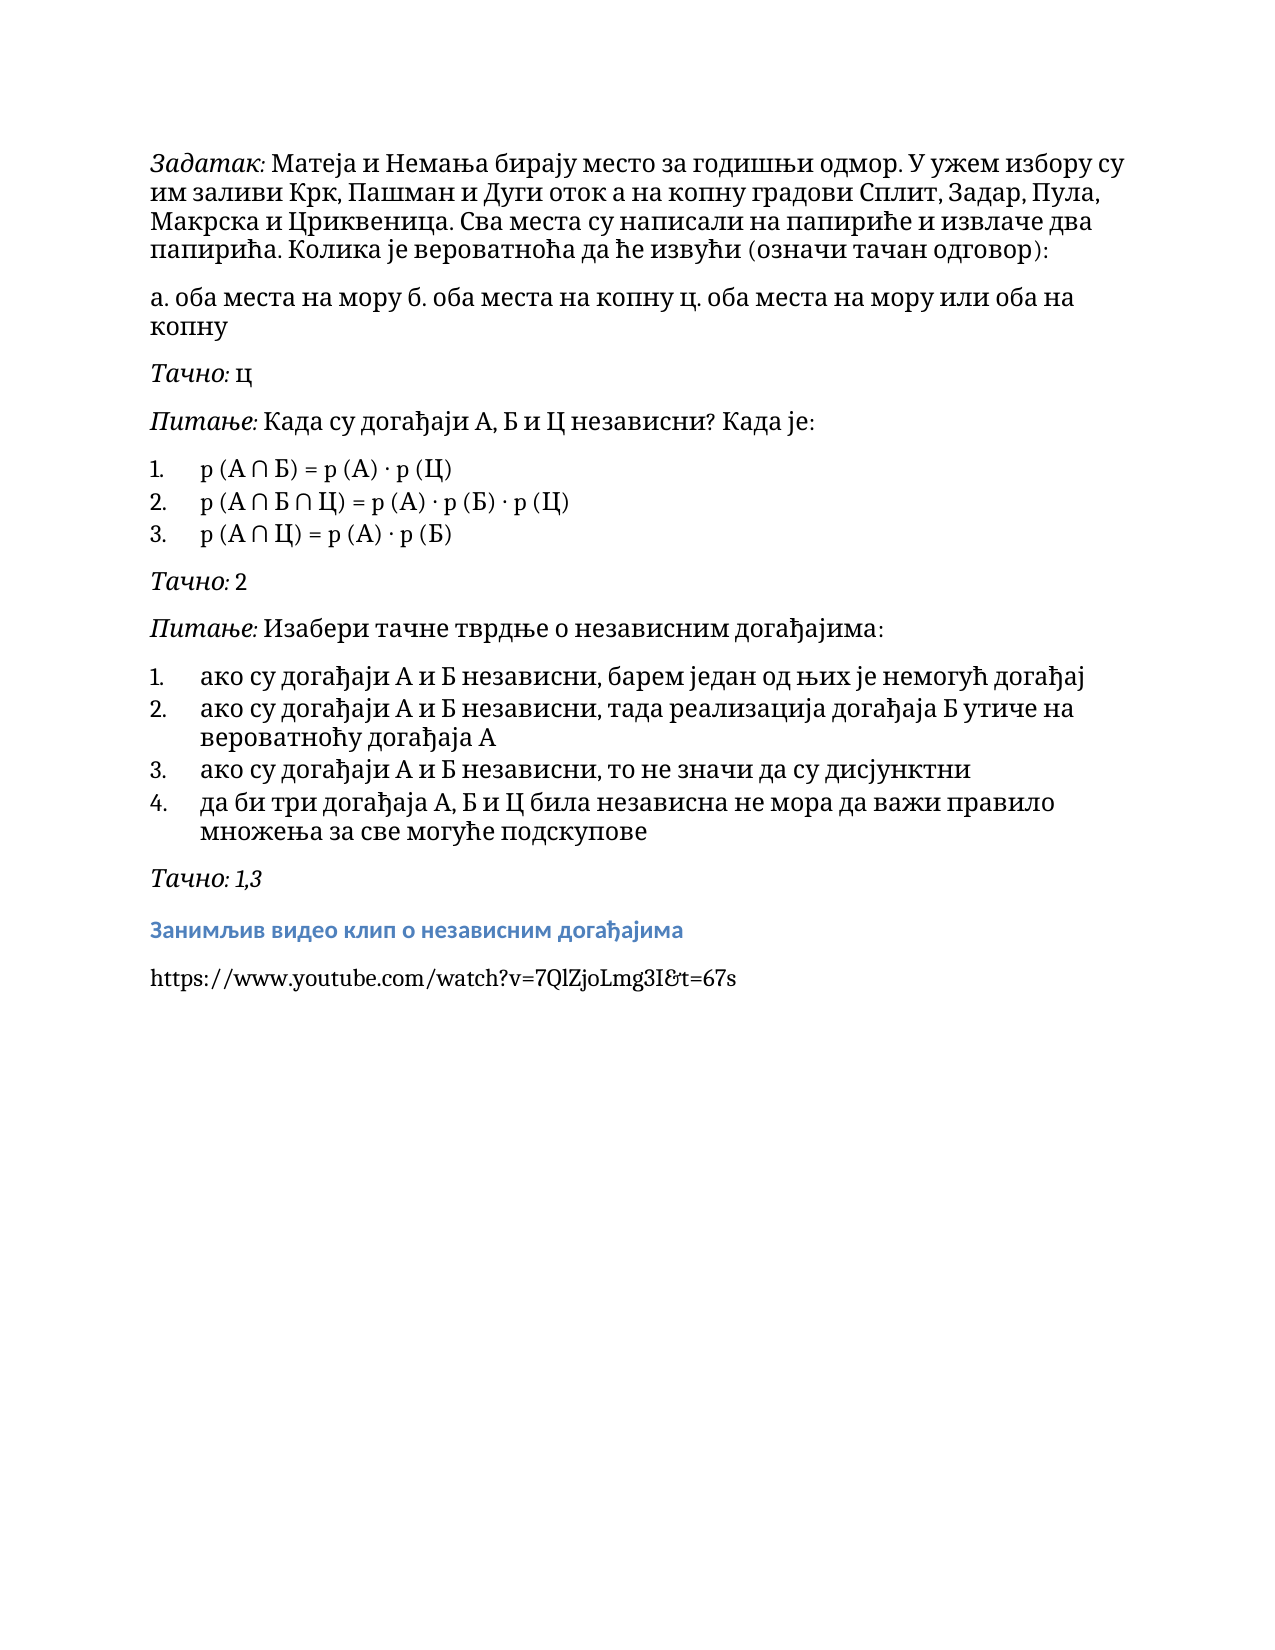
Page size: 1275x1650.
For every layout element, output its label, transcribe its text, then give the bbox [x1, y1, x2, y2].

list p (А ∩ Ц) = p (А) ∙ p (Б) [150, 520, 1125, 549]
text Тачно: 2 [150, 567, 1125, 596]
text Питање: Када су догађаји А, Б и Ц независни? Када је: [150, 407, 1125, 436]
list p (А ∩ Б ∩ Ц) = p (А) ∙ p (Б) ∙ p (Ц) [150, 487, 1125, 516]
text https://www.youtube.com/watch?v=7QlZjoLmg3I&t=67s [150, 964, 1125, 993]
text а. оба места на мору б. оба места на копну ц. оба места на мору или оба на копну [150, 284, 1125, 341]
text Питање: Изабери тачне тврдње о независним догађајима: [150, 615, 1125, 644]
list да би три догађаја А, Б и Ц била независна не мора да важи правило множења за све могуће подскупове [150, 789, 1125, 846]
text Тачно: ц [150, 360, 1125, 389]
list ако су догађаји А и Б независни, тада реализација догађаја Б утиче на вероватноћу догађаја А [150, 695, 1125, 752]
text Тачно: 1,3 [150, 865, 1125, 894]
list p (А ∩ Б) = p (А) ∙ p (Ц) [150, 455, 1125, 484]
list ако су догађаји А и Б независни, то не значи да су дисјунктни [150, 756, 1125, 785]
subtitle Занимљив видео клип о независним догађајима [150, 914, 1125, 945]
list ако су догађаји А и Б независни, барем један од њих је немогућ догађај [150, 662, 1125, 691]
text Задатак: Матеја и Немања бирају место за годишњи одмор. У ужем избору су им заливи Крк, Пашман и Дуги оток а на копну градови Сплит, Задар, Пула, Макрска и Цриквеница. Сва места су написали на папириће и извлаче два папирића. Колика је вероватноћа да ће извући (означи тачан одговор): [150, 150, 1125, 265]
